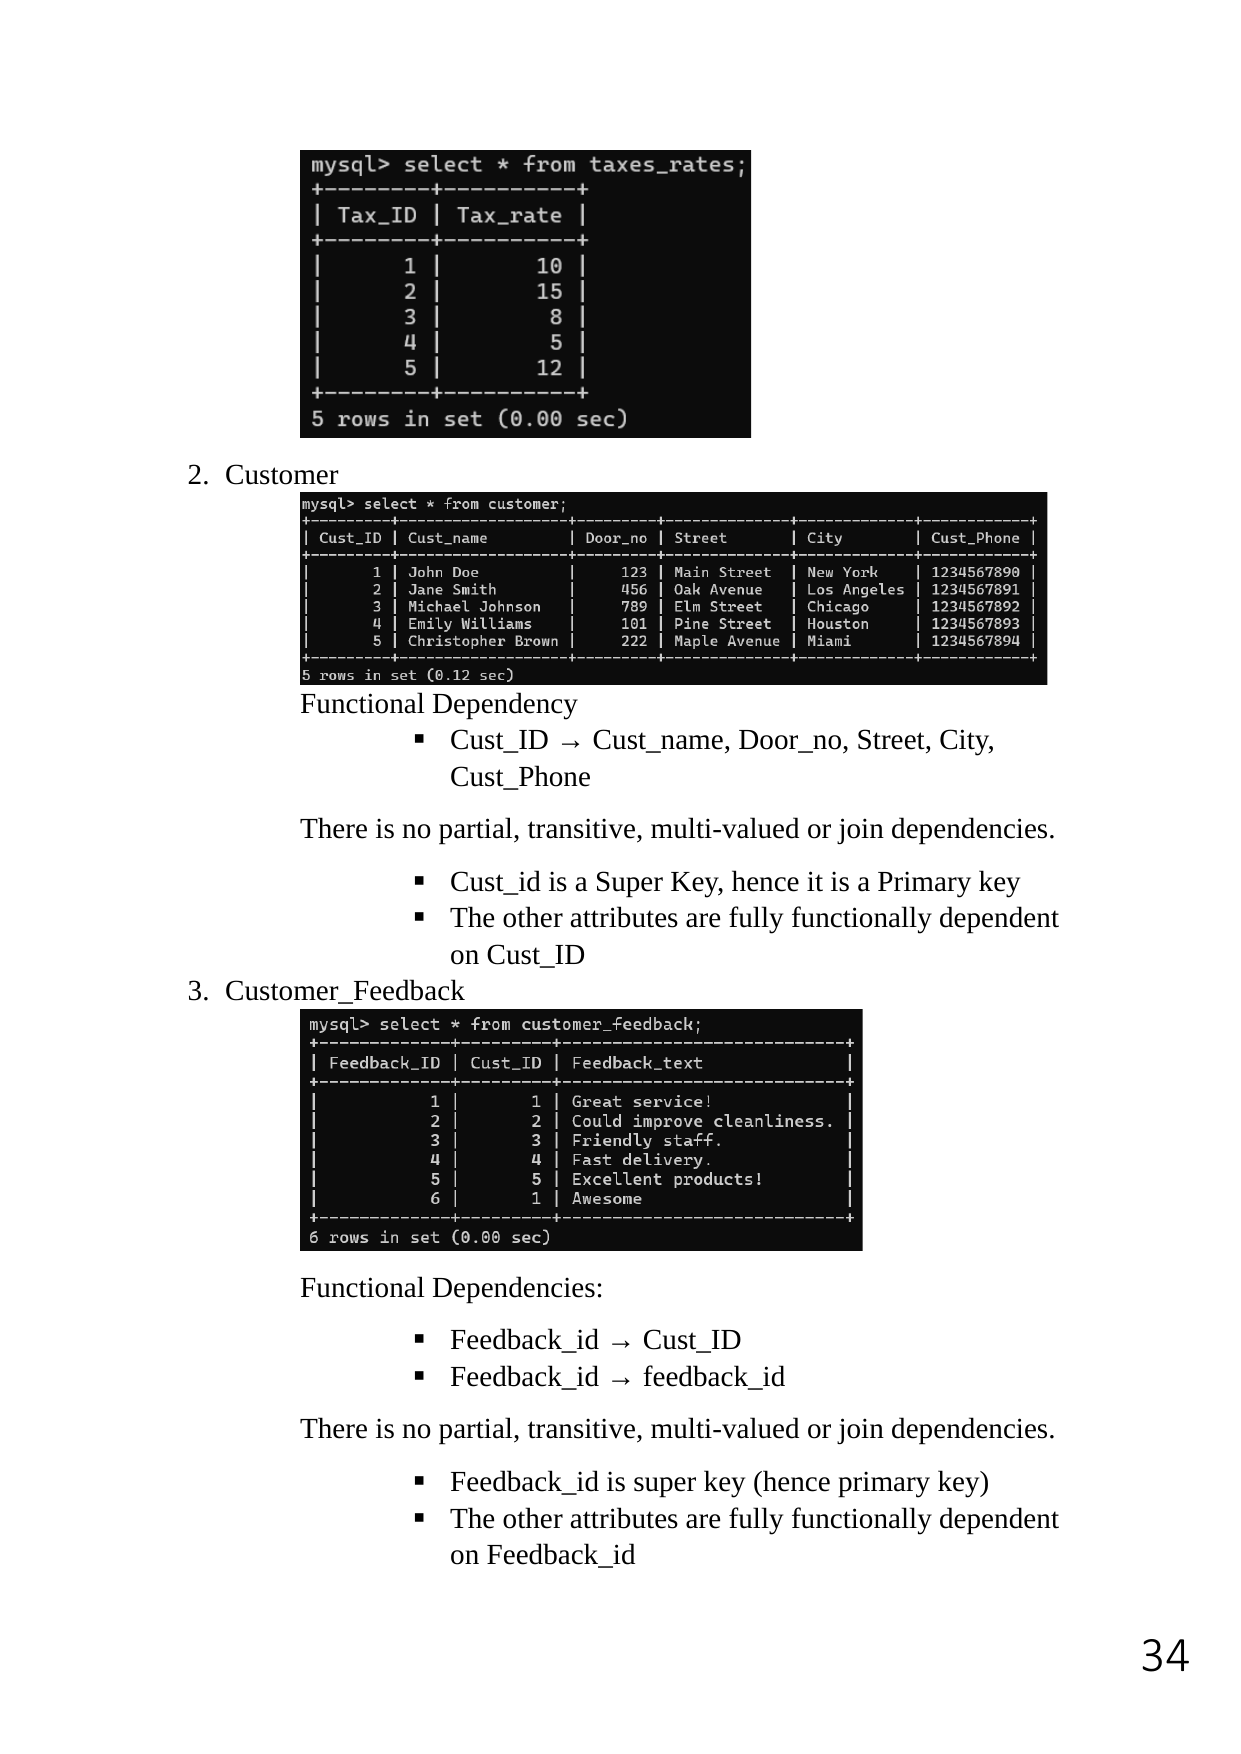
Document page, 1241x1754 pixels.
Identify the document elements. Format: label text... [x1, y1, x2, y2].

list Feedback_id → feedback_id [412, 1359, 1090, 1392]
list Feedback_id is super key (hence primary key) [412, 1464, 1090, 1498]
list Customer_Feedback [187, 973, 1090, 1007]
list Cust_id is a Super Key, hence it is a Primary key [412, 864, 1090, 898]
picture [300, 492, 1048, 685]
list The other attributes are fully functionally dependent on Cust_ID [412, 901, 1090, 970]
list Cust_ID → Cust_name, Door_no, Street, City, Cust_Phone [412, 722, 1090, 792]
picture [300, 1009, 863, 1251]
text There is no partial, transitive, multi-valued or join dependencies. [300, 1412, 1090, 1445]
text Functional Dependencies: [300, 1270, 1090, 1303]
text There is no partial, transitive, multi-valued or join dependencies. [300, 812, 1090, 845]
list Functional Dependency [300, 686, 1090, 720]
list Customer [187, 457, 1090, 490]
list The other attributes are fully functionally dependent on Feedback_id [412, 1501, 1090, 1571]
picture [300, 150, 752, 438]
list Feedback_id → Cust_ID [412, 1322, 1090, 1356]
